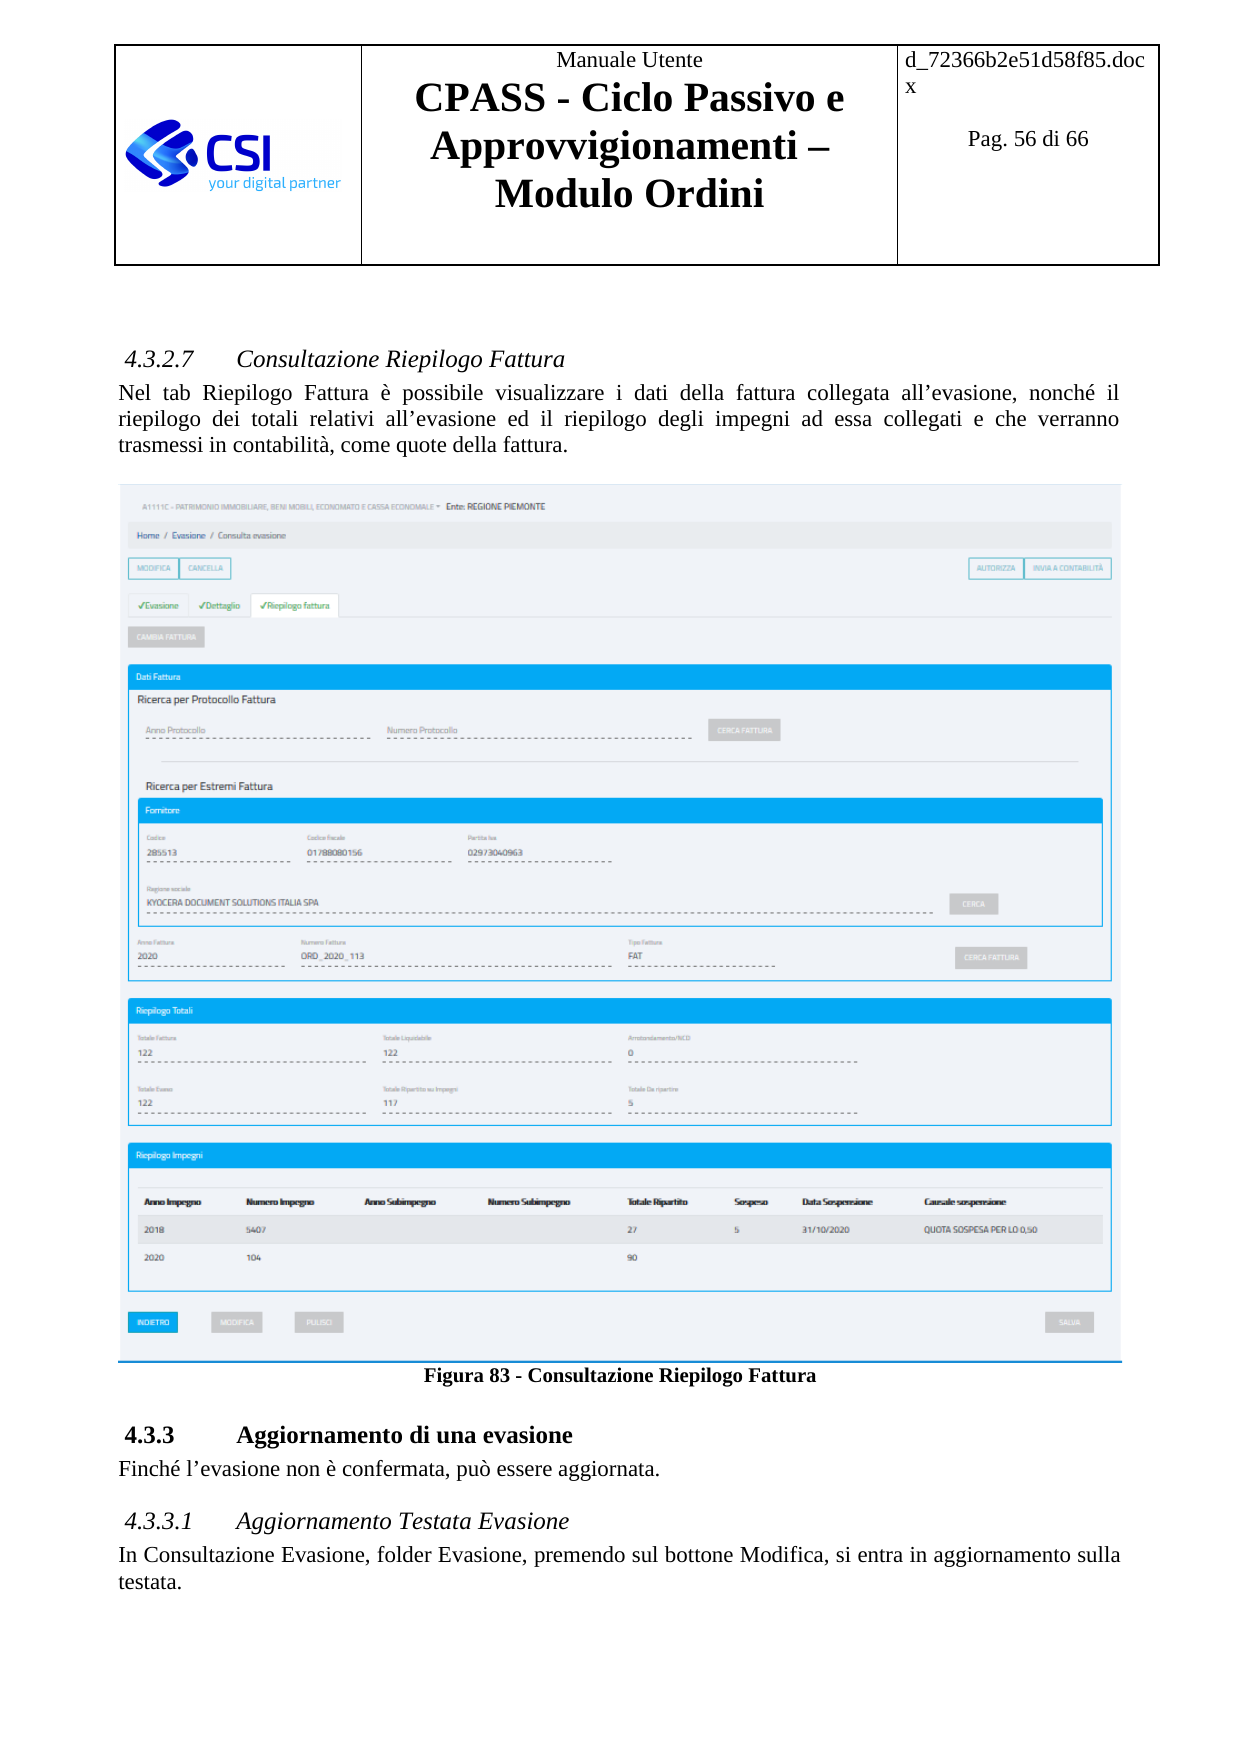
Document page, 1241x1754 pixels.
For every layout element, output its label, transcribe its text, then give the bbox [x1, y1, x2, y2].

subtitle Consultazione Riepilogo Fattura [118, 344, 1122, 372]
text In Consultazione Evasione, folder Evasione, premendo sul bottone Modifica, si entra in aggiornamento sulla testata. [118, 1541, 1122, 1594]
text Nel tab Riepilogo Fattura è possibile visualizzare i dati della fattura collegata all’evasione, nonché il riepilogo dei totali relativi all’evasione ed il riepilogo degli impegni ad essa collegati e che verranno trasmessi in contabilità, come quote della fattura. [118, 379, 1122, 458]
subtitle Aggiornamento di una evasione [118, 1420, 1122, 1449]
picture [118, 484, 1123, 1363]
text Figura 83 - Consultazione Riepilogo Fattura [118, 1363, 1122, 1387]
subtitle Aggiornamento Testata Evasione [118, 1506, 1122, 1535]
picture [124, 119, 342, 192]
text Finché l’evasione non è confermata, può essere aggiornata. [118, 1455, 1122, 1481]
